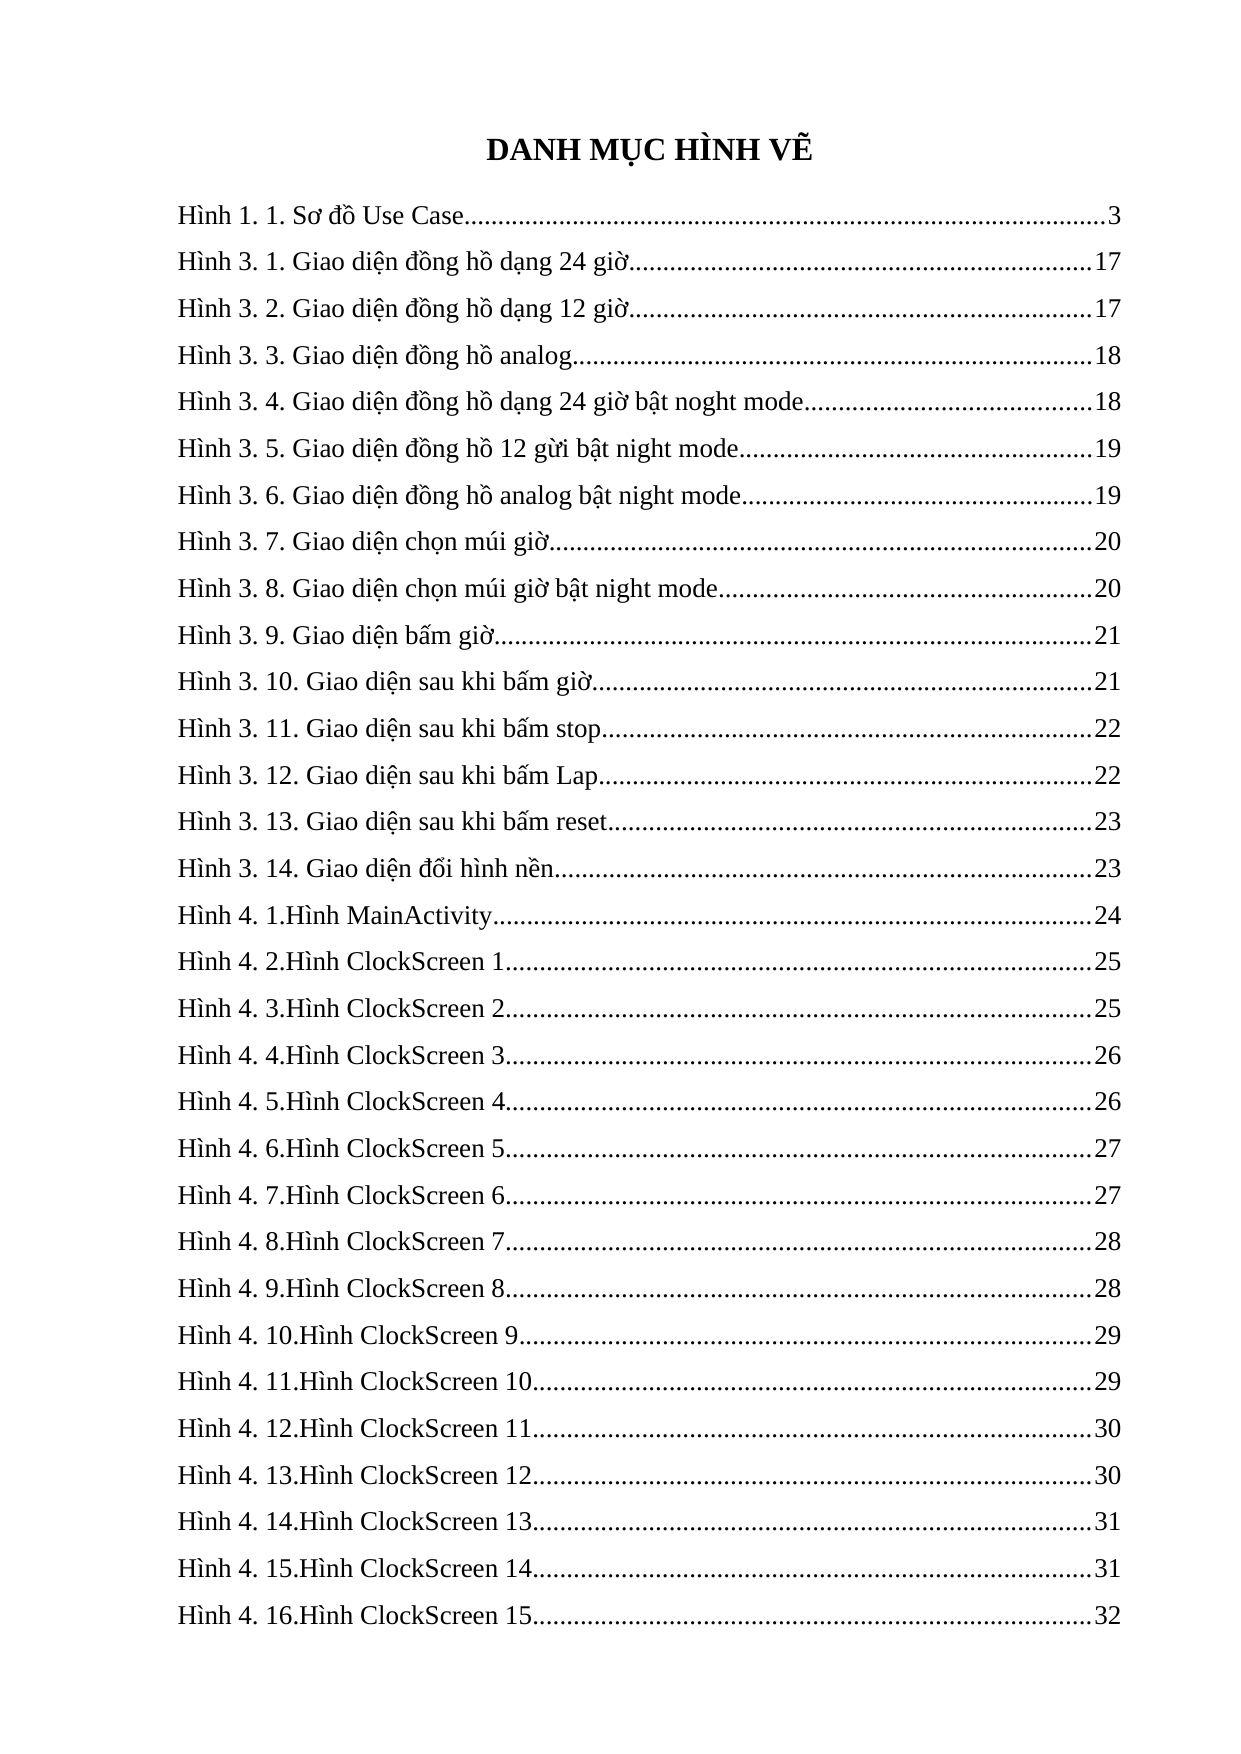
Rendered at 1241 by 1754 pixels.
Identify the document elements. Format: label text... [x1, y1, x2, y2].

text Hình 3. 10. Giao diện sau khi bấm giờ 21 [177, 665, 1122, 697]
text Hình 4. 1.Hình MainActivity 24 [177, 899, 1122, 930]
text Hình 3. 11. Giao diện sau khi bấm stop 22 [177, 712, 1122, 743]
text Hình 3. 12. Giao diện sau khi bấm Lap 22 [177, 759, 1122, 790]
text Hình 4. 9.Hình ClockScreen 8 28 [177, 1272, 1122, 1303]
text Hình 3. 1. Giao diện đồng hồ dạng 24 giờ 17 [177, 245, 1122, 277]
text Hình 3. 7. Giao diện chọn múi giờ 20 [177, 525, 1122, 557]
text Hình 3. 6. Giao diện đồng hồ analog bật night mode 19 [177, 479, 1122, 510]
text Hình 4. 14.Hình ClockScreen 13 31 [177, 1505, 1122, 1537]
text Hình 4. 16.Hình ClockScreen 15 32 [177, 1599, 1122, 1630]
text Hình 4. 7.Hình ClockScreen 6 27 [177, 1179, 1122, 1210]
text Hình 4. 8.Hình ClockScreen 7 28 [177, 1225, 1122, 1257]
text Hình 4. 10.Hình ClockScreen 9 29 [177, 1319, 1122, 1350]
subtitle DANH MỤC HÌNH VẼ [177, 131, 1122, 168]
text Hình 3. 8. Giao diện chọn múi giờ bật night mode 20 [177, 572, 1122, 603]
text Hình 4. 5.Hình ClockScreen 4 26 [177, 1085, 1122, 1117]
text Hình 3. 5. Giao diện đồng hồ 12 gừi bật night mode 19 [177, 432, 1122, 463]
text Hình 3. 2. Giao diện đồng hồ dạng 12 giờ 17 [177, 292, 1122, 323]
text Hình 4. 11.Hình ClockScreen 10 29 [177, 1365, 1122, 1397]
text Hình 4. 13.Hình ClockScreen 12 30 [177, 1459, 1122, 1490]
text Hình 3. 3. Giao diện đồng hồ analog 18 [177, 339, 1122, 370]
text Hình 4. 15.Hình ClockScreen 14 31 [177, 1552, 1122, 1583]
text Hình 4. 3.Hình ClockScreen 2 25 [177, 992, 1122, 1023]
text Hình 3. 4. Giao diện đồng hồ dạng 24 giờ bật noght mode 18 [177, 385, 1122, 417]
text Hình 3. 9. Giao diện bấm giờ 21 [177, 619, 1122, 650]
text Hình 4. 4.Hình ClockScreen 3 26 [177, 1039, 1122, 1070]
text Hình 4. 12.Hình ClockScreen 11 30 [177, 1412, 1122, 1443]
text Hình 3. 13. Giao diện sau khi bấm reset 23 [177, 805, 1122, 837]
text Hình 4. 6.Hình ClockScreen 5 27 [177, 1132, 1122, 1163]
text Hình 3. 14. Giao diện đổi hình nền 23 [177, 852, 1122, 883]
text Hình 4. 2.Hình ClockScreen 1 25 [177, 945, 1122, 977]
text Hình 1. 1. Sơ đồ Use Case 3 [177, 199, 1122, 230]
